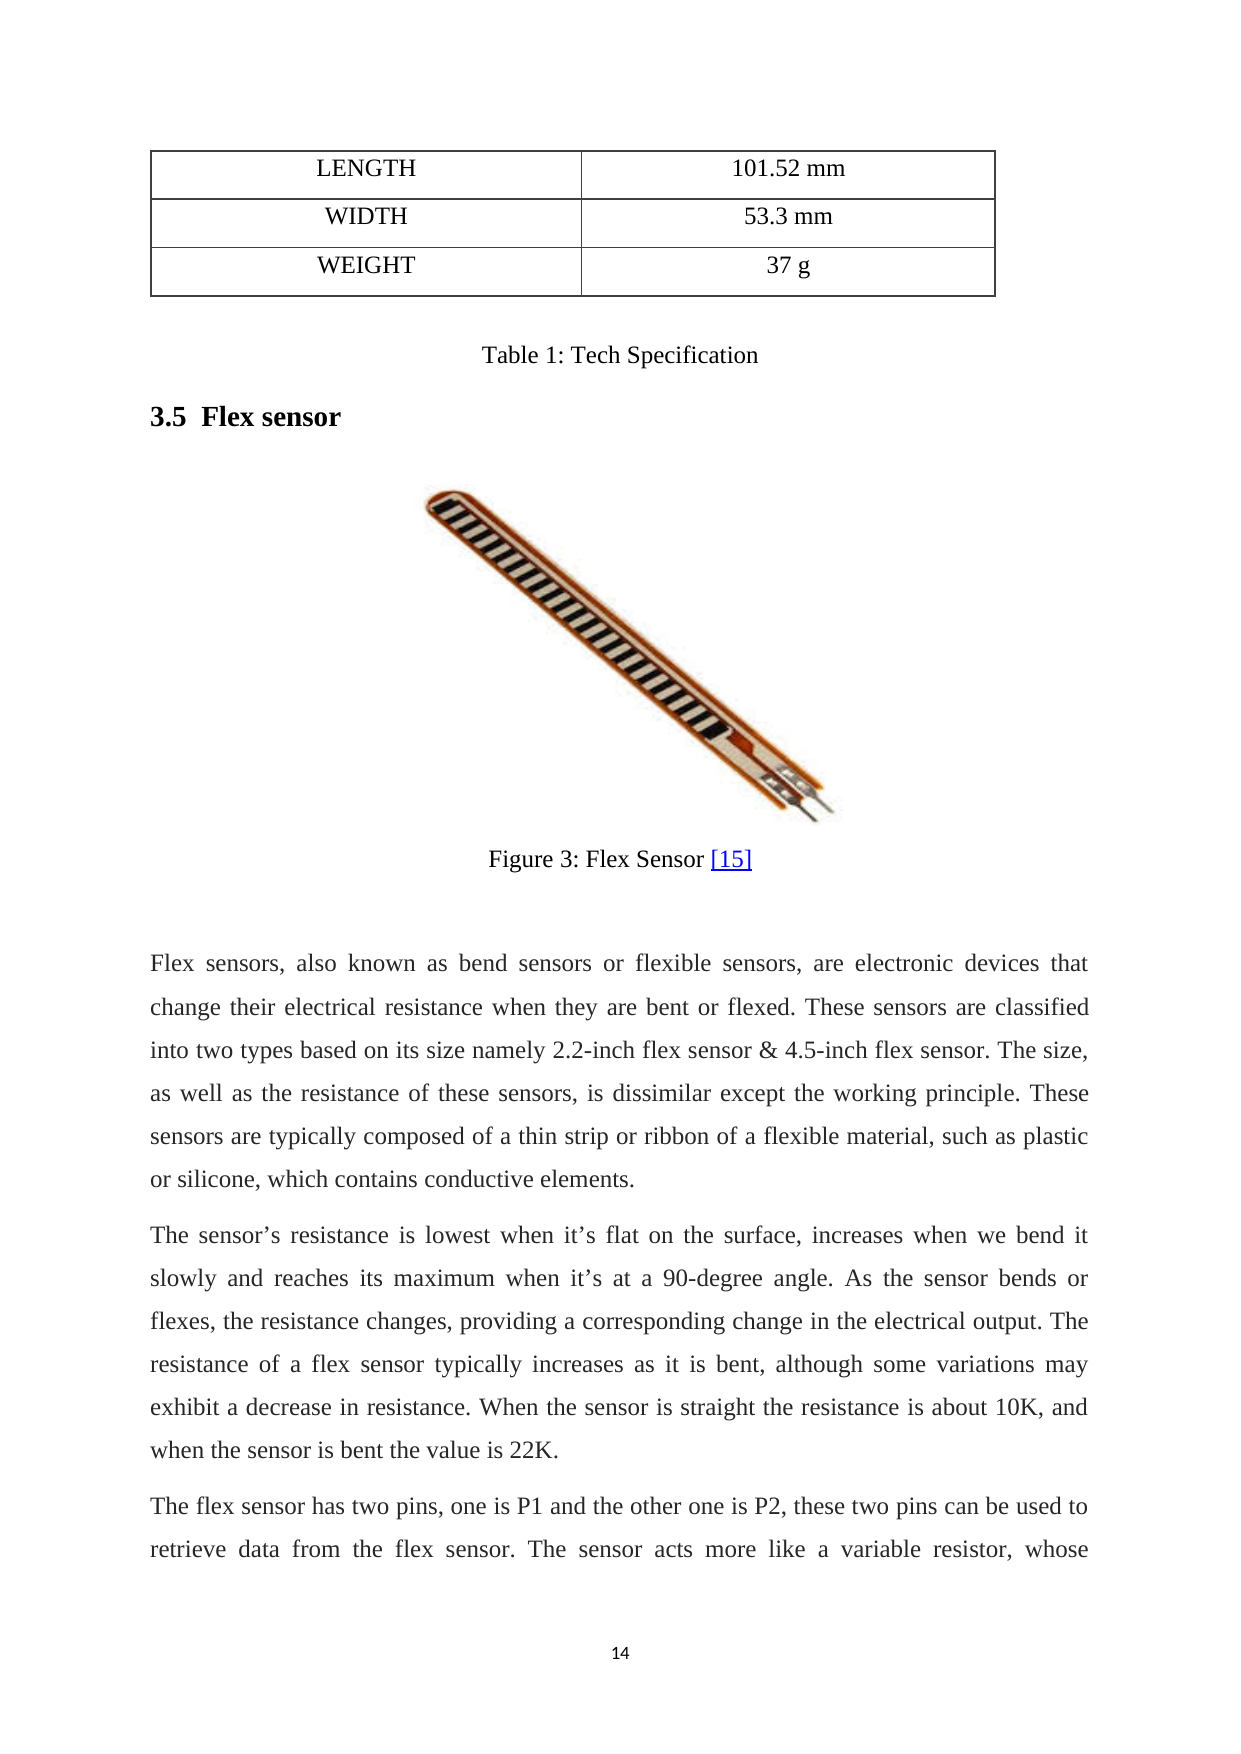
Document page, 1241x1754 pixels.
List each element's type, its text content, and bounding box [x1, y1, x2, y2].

text Figure 3: Flex Sensor [15] [150, 844, 1090, 873]
table_cell 53.3 mm [582, 200, 994, 247]
text Flex sensors, also known as bend sensors or flexible sensors, are electronic devices that change their electrical resistance when they are bent or flexed. These sensors are classified into two types based on its size namely 2.2-inch flex sensor & 4.5-inch flex sensor. The size, as well as the resistance of these sensors, is dissimilar except the working principle. These sensors are typically composed of a thin strip or ribbon of a flexible material, such as plastic or silicone, which contains conductive elements. [150, 948, 1090, 1193]
subtitle 3.5 Flex sensor [150, 399, 1090, 433]
text Table 1: Tech Specification [150, 341, 1090, 369]
table_cell LENGTH [152, 152, 581, 198]
table_cell WIDTH [152, 200, 581, 247]
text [150, 1491, 1090, 1563]
picture [372, 484, 868, 830]
table_cell WEIGHT [152, 248, 581, 295]
table_cell 101.52 mm [582, 152, 994, 198]
table_cell 37 g [582, 248, 994, 295]
text The sensor’s resistance is lowest when it’s flat on the surface, increases when we bend it slowly and reaches its maximum when it’s at a 90-degree angle. As the sensor bends or flexes, the resistance changes, providing a corresponding change in the electrical output. The resistance of a flex sensor typically increases as it is bent, although some variations may exhibit a decrease in resistance. When the sensor is straight the resistance is about 10K, and when the sensor is bent the value is 22K. [150, 1220, 1090, 1464]
